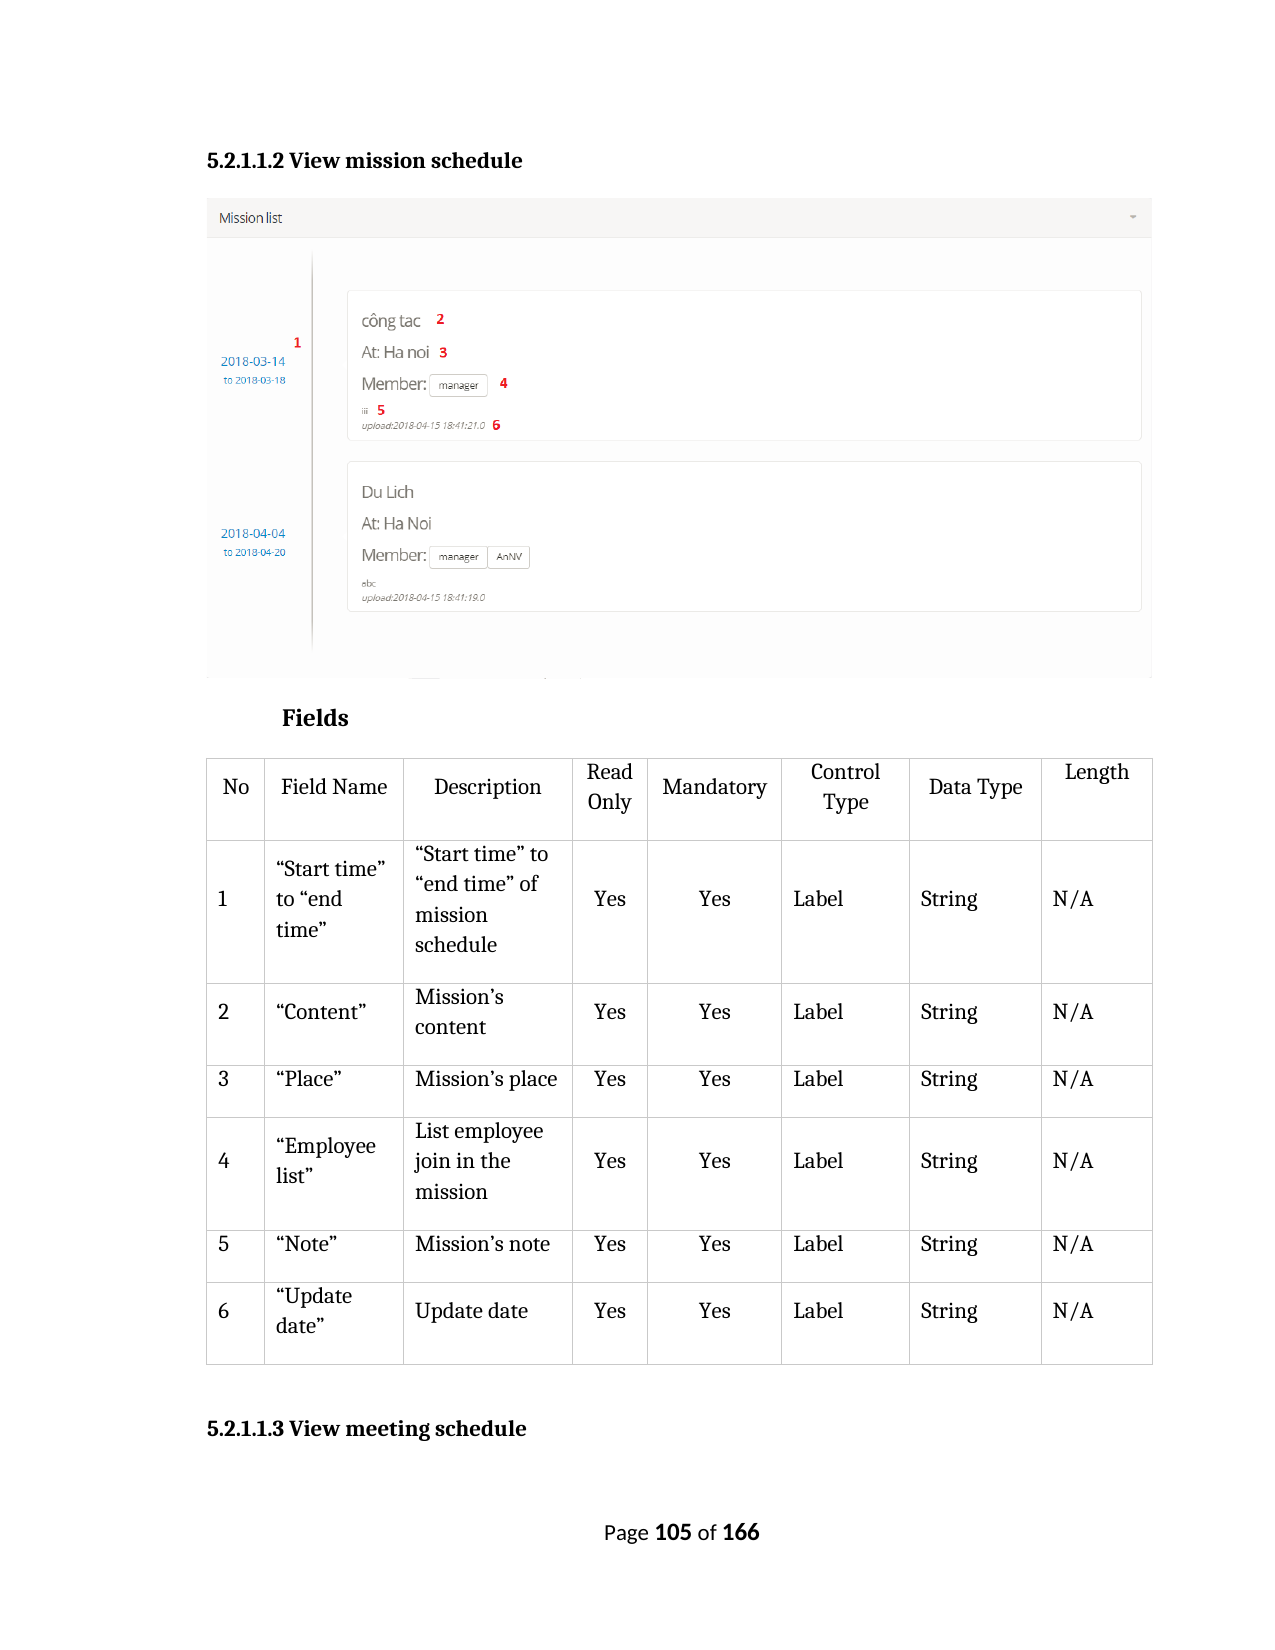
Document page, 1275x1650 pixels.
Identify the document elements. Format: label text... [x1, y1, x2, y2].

table_cell Label [782, 841, 909, 983]
table_cell Yes [648, 1118, 781, 1229]
table_cell Yes [573, 1283, 647, 1364]
table_cell 2 [207, 984, 264, 1065]
table_cell “Employee list” [265, 1118, 403, 1229]
table_cell Label [782, 1118, 909, 1229]
table_cell Yes [648, 1231, 781, 1282]
table_cell Yes [648, 1283, 781, 1364]
table_cell String [910, 841, 1041, 983]
table_cell Yes [648, 841, 781, 983]
table_header Data Type [910, 759, 1041, 840]
table_cell Label [782, 1231, 909, 1282]
table_cell N/A [1042, 1118, 1152, 1229]
table_cell 4 [207, 1118, 264, 1229]
table_cell Yes [648, 984, 781, 1065]
table_header Read Only [573, 759, 647, 840]
table_cell N/A [1042, 841, 1152, 983]
table_header Description [404, 759, 572, 840]
table_cell String [910, 1231, 1041, 1282]
table_cell 1 [207, 841, 264, 983]
table_cell Mission’s note [404, 1231, 572, 1282]
table_cell List employee join in the mission [404, 1118, 572, 1229]
table_cell “Update date” [265, 1283, 403, 1364]
table_cell Mission’s place [404, 1066, 572, 1117]
table_cell N/A [1042, 984, 1152, 1065]
table_cell “Start time” to “end time” of mission schedule [404, 841, 572, 983]
text Fields [282, 704, 1157, 732]
table_cell Yes [573, 841, 647, 983]
table_cell Yes [573, 984, 647, 1065]
table_cell Yes [648, 1066, 781, 1117]
table_cell N/A [1042, 1283, 1152, 1364]
table_cell 6 [207, 1283, 264, 1364]
picture [206, 198, 1152, 679]
table_cell N/A [1042, 1231, 1152, 1282]
text 5.2.1.1.3 View meeting schedule [207, 1416, 1157, 1442]
table_cell Yes [573, 1118, 647, 1229]
table_cell Mission’s content [404, 984, 572, 1065]
table_cell String [910, 1066, 1041, 1117]
table_cell Yes [573, 1066, 647, 1117]
table_cell Label [782, 1283, 909, 1364]
table_header Length [1042, 759, 1152, 840]
table_cell 5 [207, 1231, 264, 1282]
table_cell String [910, 1118, 1041, 1229]
table_header Control Type [782, 759, 909, 840]
table_cell “Place” [265, 1066, 403, 1117]
table_header Mandatory [648, 759, 781, 840]
table_cell Yes [573, 1231, 647, 1282]
table_cell Label [782, 984, 909, 1065]
table_cell 3 [207, 1066, 264, 1117]
table_header No [207, 759, 264, 840]
text 5.2.1.1.2 View mission schedule [207, 148, 1157, 174]
table_cell N/A [1042, 1066, 1152, 1117]
table_cell “Note” [265, 1231, 403, 1282]
table_cell String [910, 984, 1041, 1065]
table_cell “Start time” to “end time” [265, 841, 403, 983]
table_header Field Name [265, 759, 403, 840]
table_cell String [910, 1283, 1041, 1364]
table_cell Label [782, 1066, 909, 1117]
table_cell Update date [404, 1283, 572, 1364]
table_cell “Content” [265, 984, 403, 1065]
